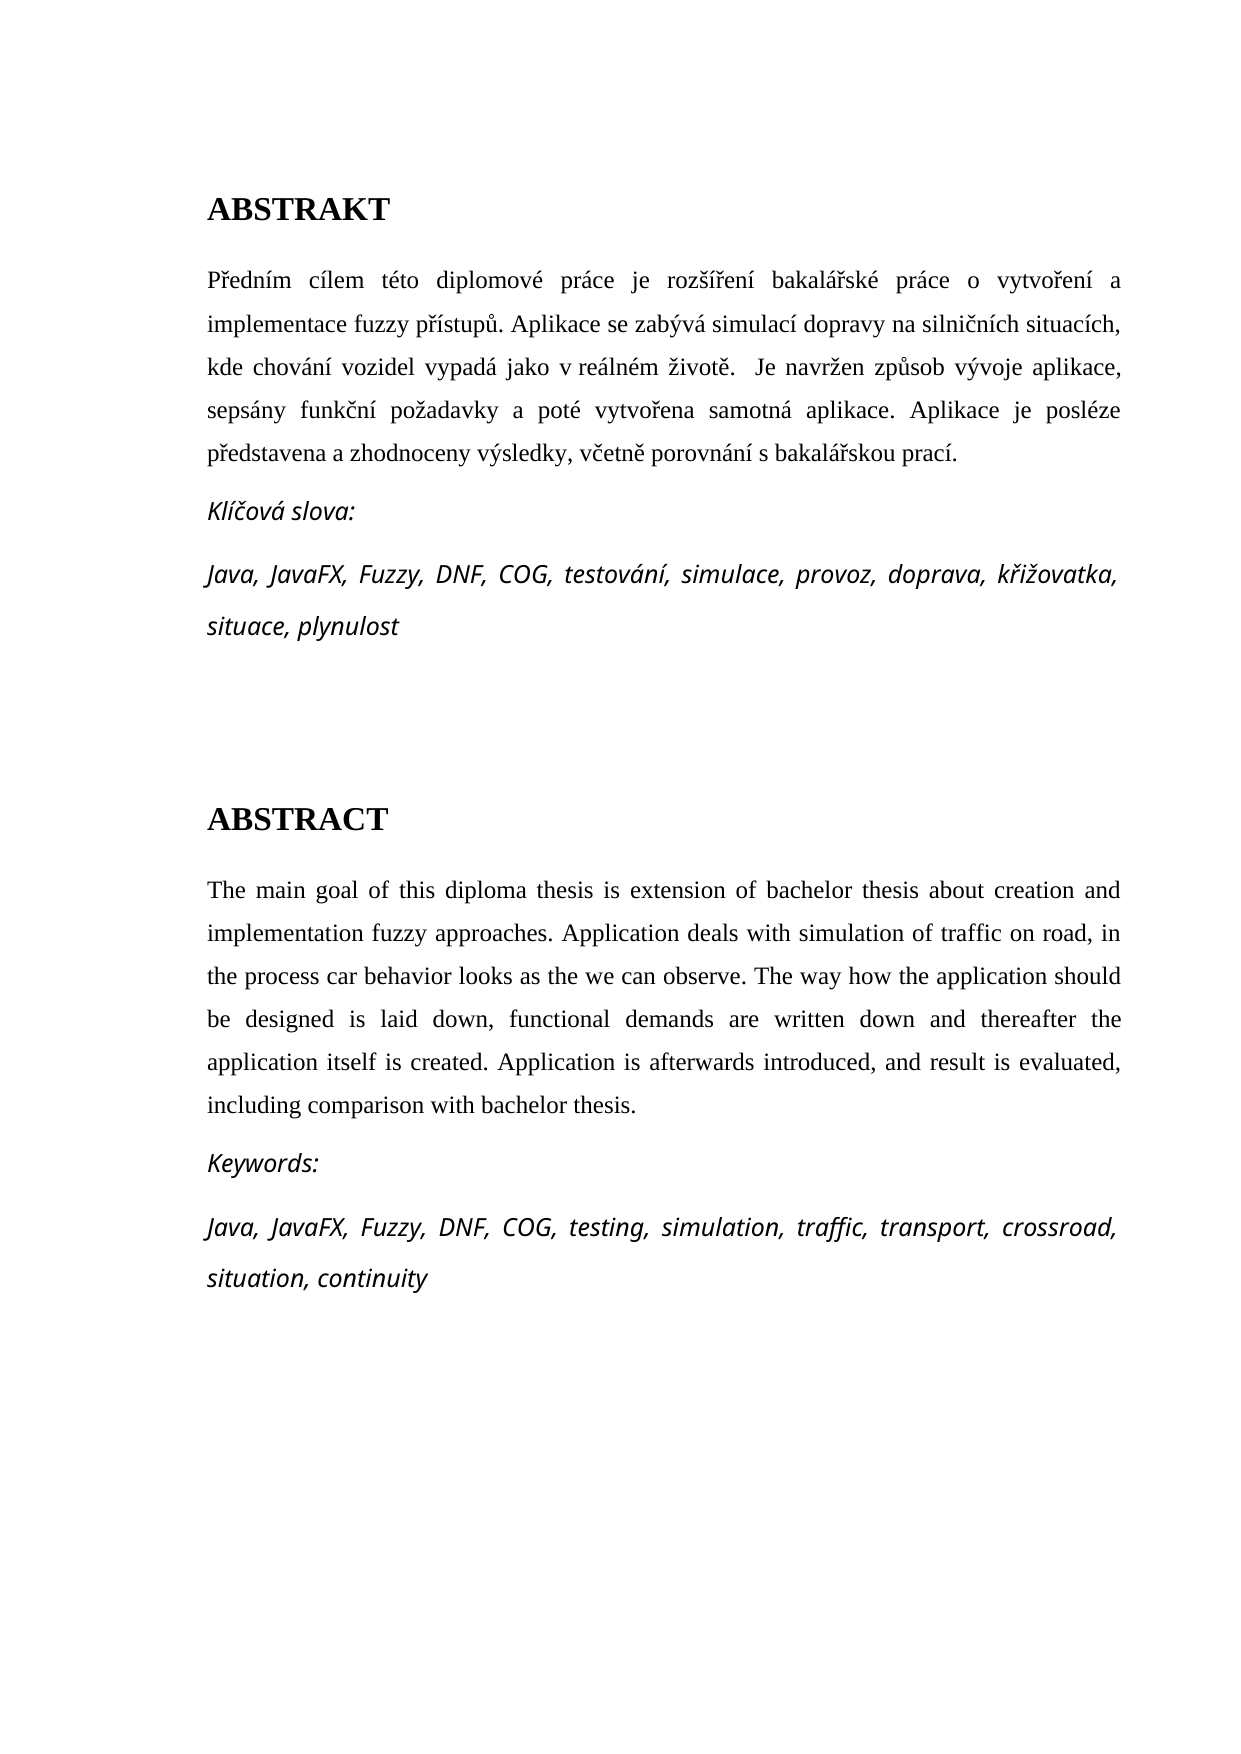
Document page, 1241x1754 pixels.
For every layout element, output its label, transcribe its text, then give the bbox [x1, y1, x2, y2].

text ABSTRACT [207, 799, 1122, 837]
text Klíčová slova: [207, 494, 1122, 528]
text Java, JavaFX, Fuzzy, DNF, COG, testování, simulace, provoz, doprava, křižovatka, situace, plynulost [207, 557, 1122, 642]
text Java, JavaFX, Fuzzy, DNF, COG, testing, simulation, traffic, transport, crossroad, situation, continuity [207, 1209, 1122, 1294]
text ABSTRAKT [207, 190, 1122, 228]
text The main goal of this diploma thesis is extension of bachelor thesis about creation and implementation fuzzy approaches. Application deals with simulation of traffic on road, in the process car behavior looks as the we can observe. The way how the application should be designed is laid down, functional demands are written down and thereafter the application itself is created. Application is afterwards introduced, and result is evaluated, including comparison with bachelor thesis. [207, 875, 1122, 1119]
text Keywords: [207, 1146, 1122, 1180]
text Předním cílem této diplomové práce je rozšíření bakalářské práce o vytvoření a implementace fuzzy přístupů. Aplikace se zabývá simulací dopravy na silničních situacích, kde chování vozidel vypadá jako v reálném životě. Je navržen způsob vývoje aplikace, sepsány funkční požadavky a poté vytvořena samotná aplikace. Aplikace je posléze představena a zhodnoceny výsledky, včetně porovnání s bakalářskou prací. [207, 266, 1122, 467]
